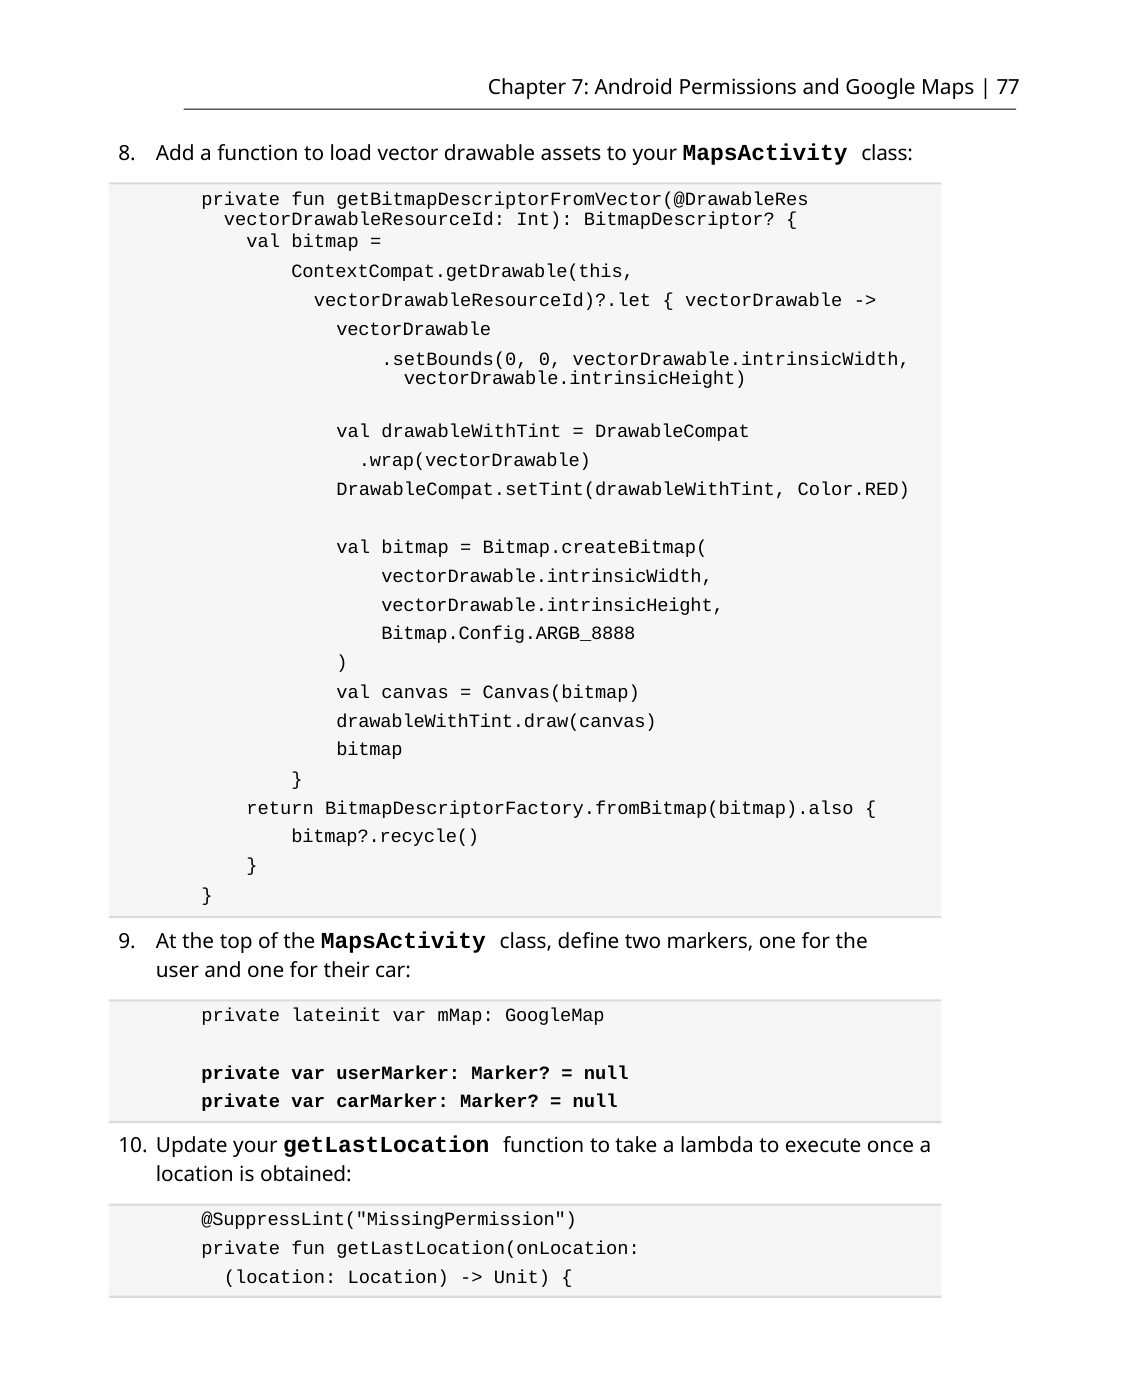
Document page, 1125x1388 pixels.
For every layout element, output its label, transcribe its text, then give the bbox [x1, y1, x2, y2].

text location is obtained: [156, 1159, 1029, 1188]
list Update your getLastLocation function to take a lambda to execute once a [118, 1004, 1029, 1159]
list At the top of the MapsActivity class, define two markers, one for the user and one for their car: [118, 919, 903, 984]
list Add a function to load vector drawable assets to your MapsActivity class: [118, 138, 1029, 167]
